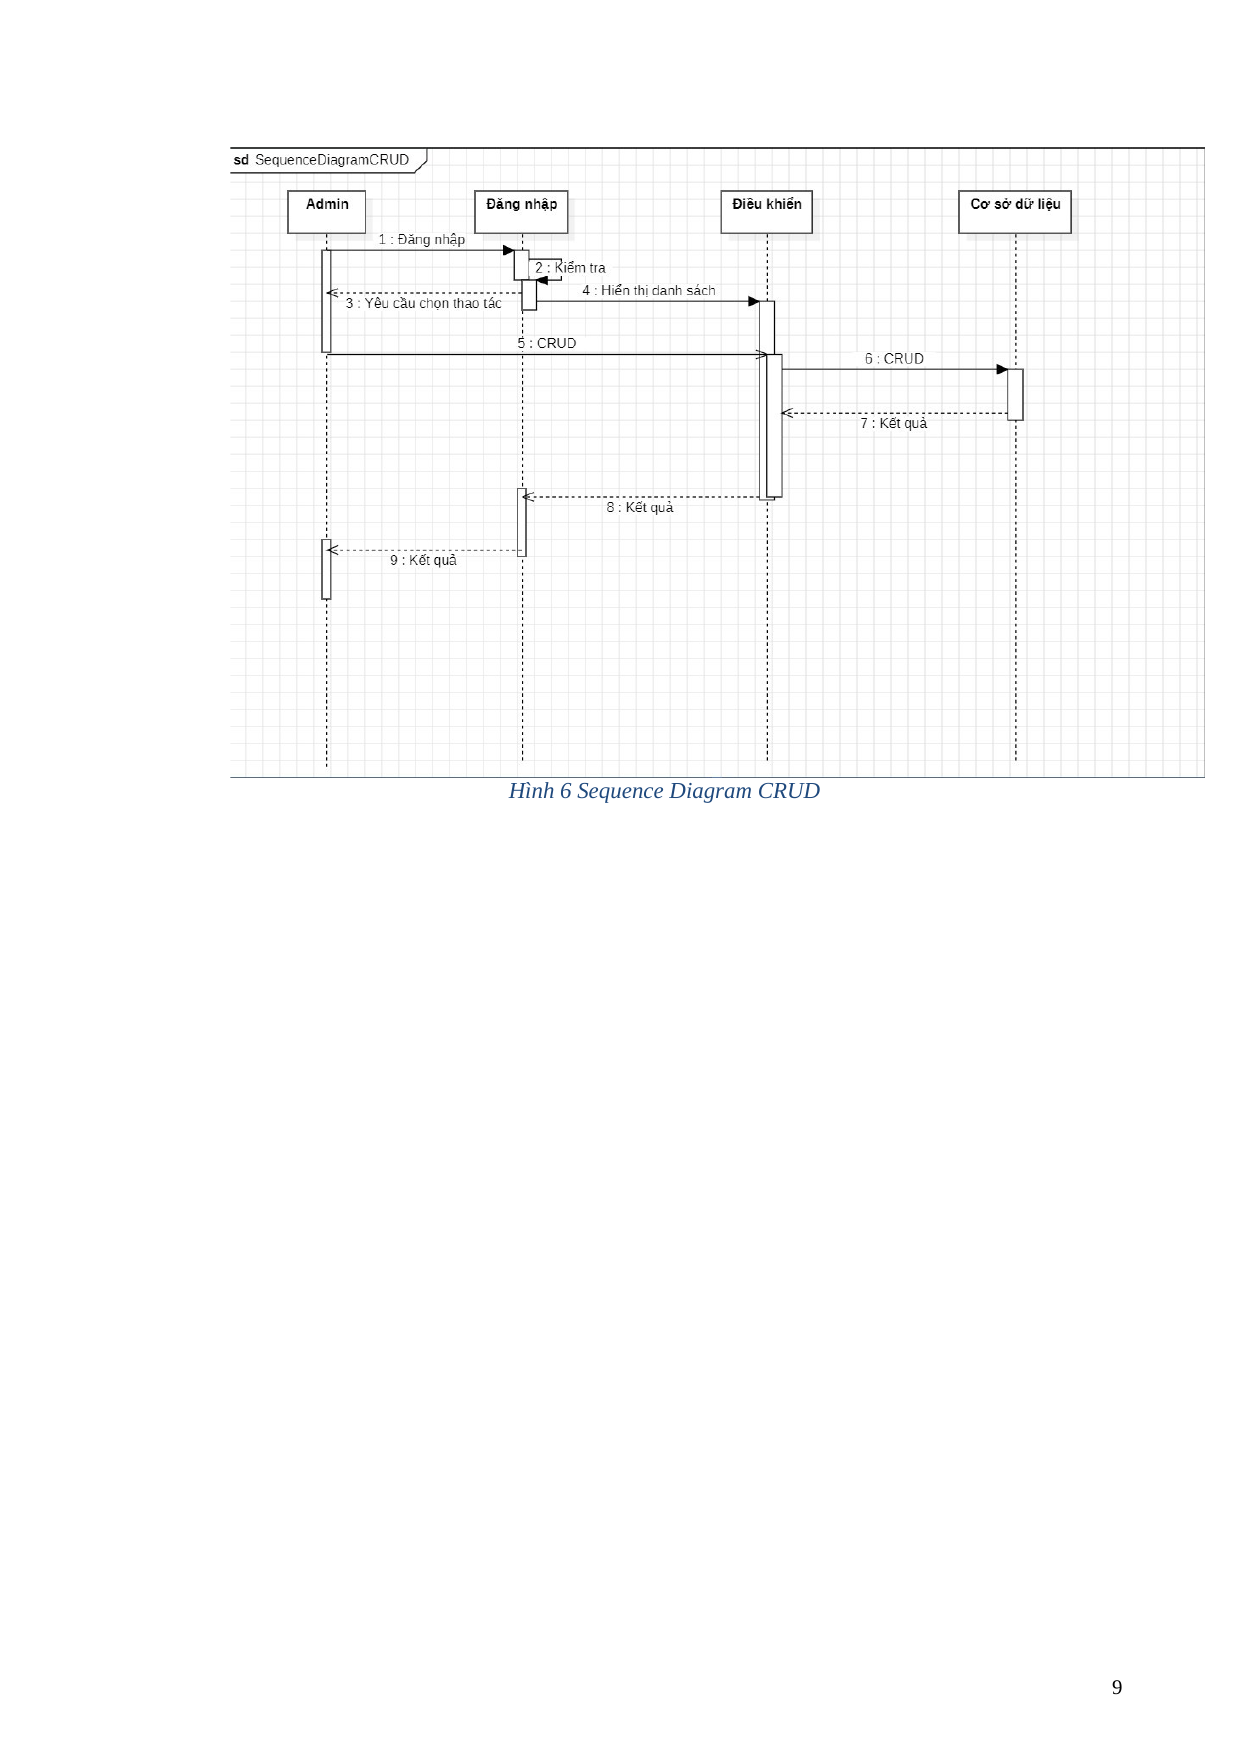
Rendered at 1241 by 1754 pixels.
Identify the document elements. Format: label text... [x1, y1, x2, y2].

picture [230, 147, 1205, 778]
text Hình 6 Sequence Diagram CRUD [207, 777, 1122, 804]
